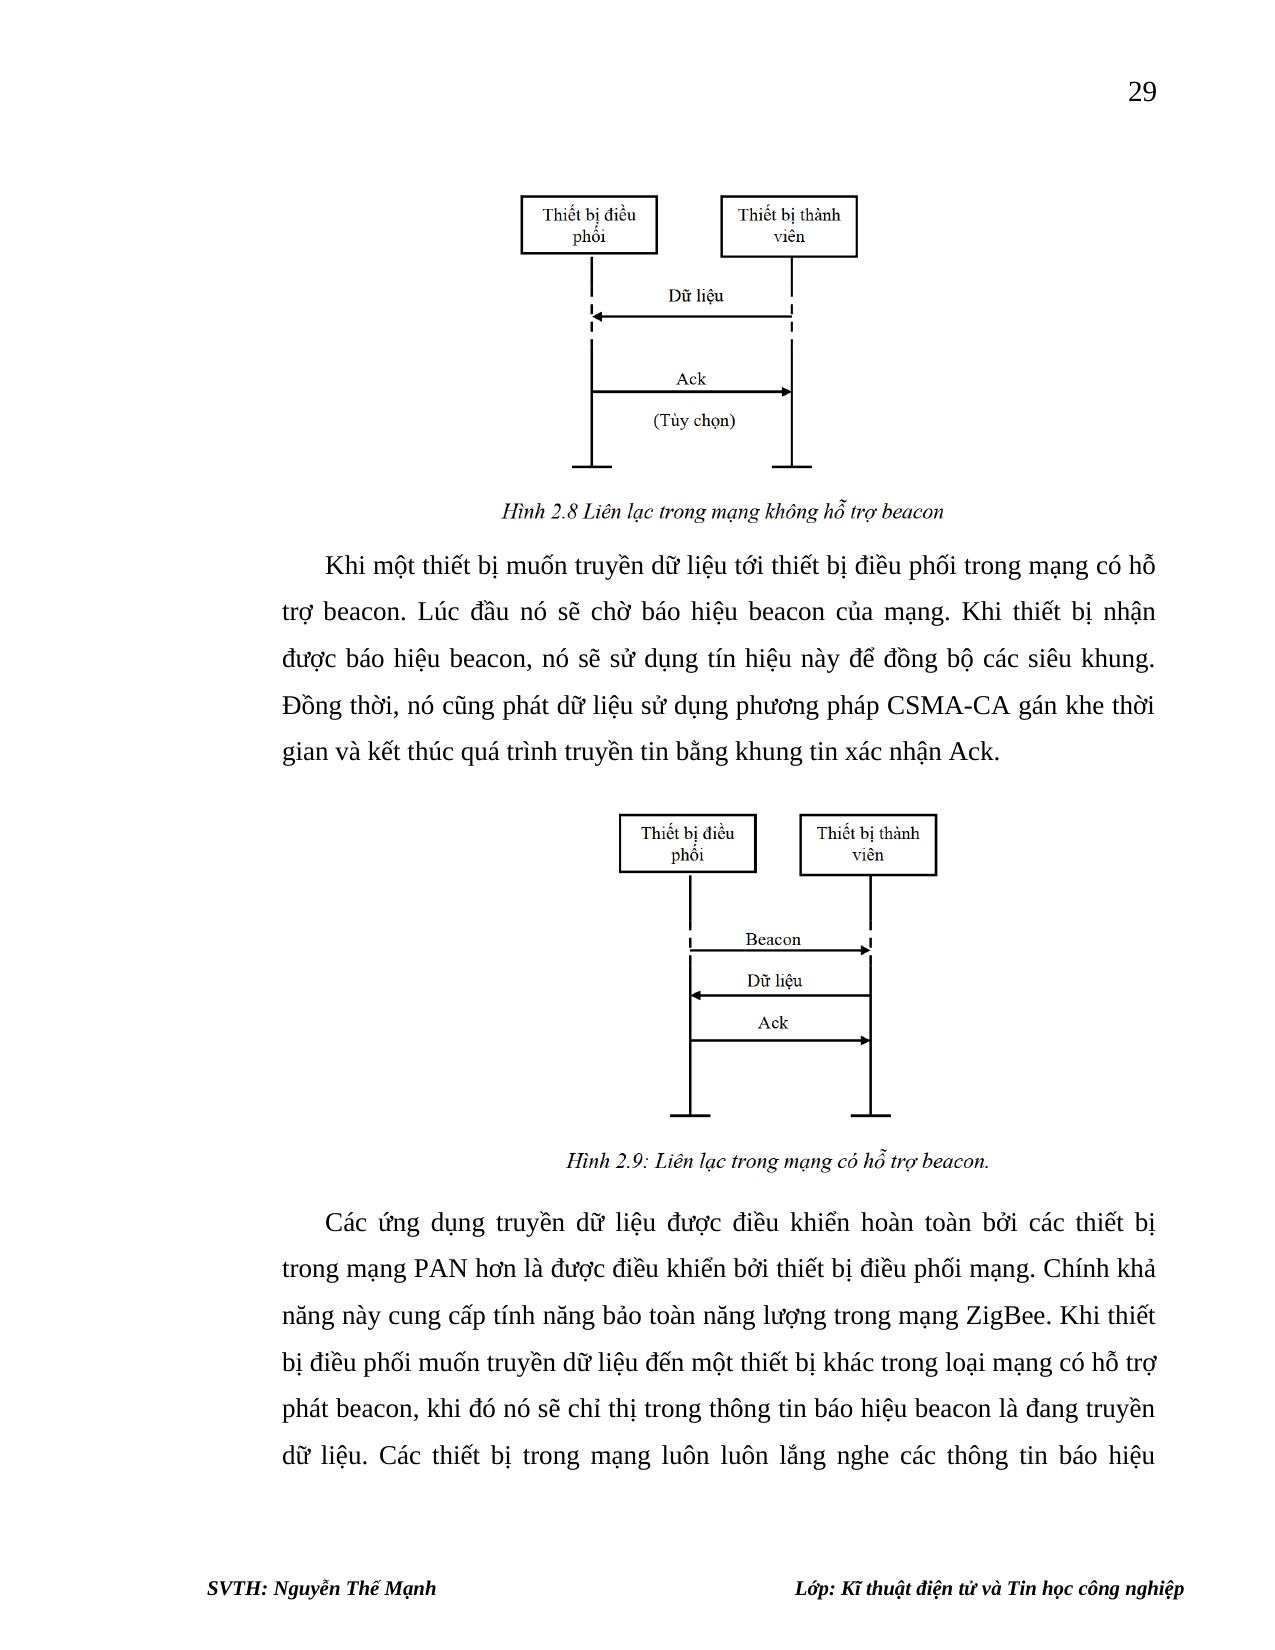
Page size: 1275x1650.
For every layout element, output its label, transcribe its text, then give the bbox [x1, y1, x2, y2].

picture [552, 798, 1023, 1191]
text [282, 1206, 1157, 1470]
picture [479, 179, 1003, 534]
text Khi một thiết bị muốn truyền dữ liệu tới thiết bị điều phối trong mạng có hỗ trợ beacon. Lúc đầu nó sẽ chờ báo hiệu beacon của mạng. Khi thiết bị nhận được báo hiệu beacon, nó sẽ sử dụng tín hiệu này để đồng bộ các siêu khung. Đồng thời, nó cũng phát dữ liệu sử dụng phương pháp CSMA-CA gán khe thời gian và kết thúc quá trình truyền tin bằng khung tin xác nhận Ack. [282, 549, 1157, 767]
